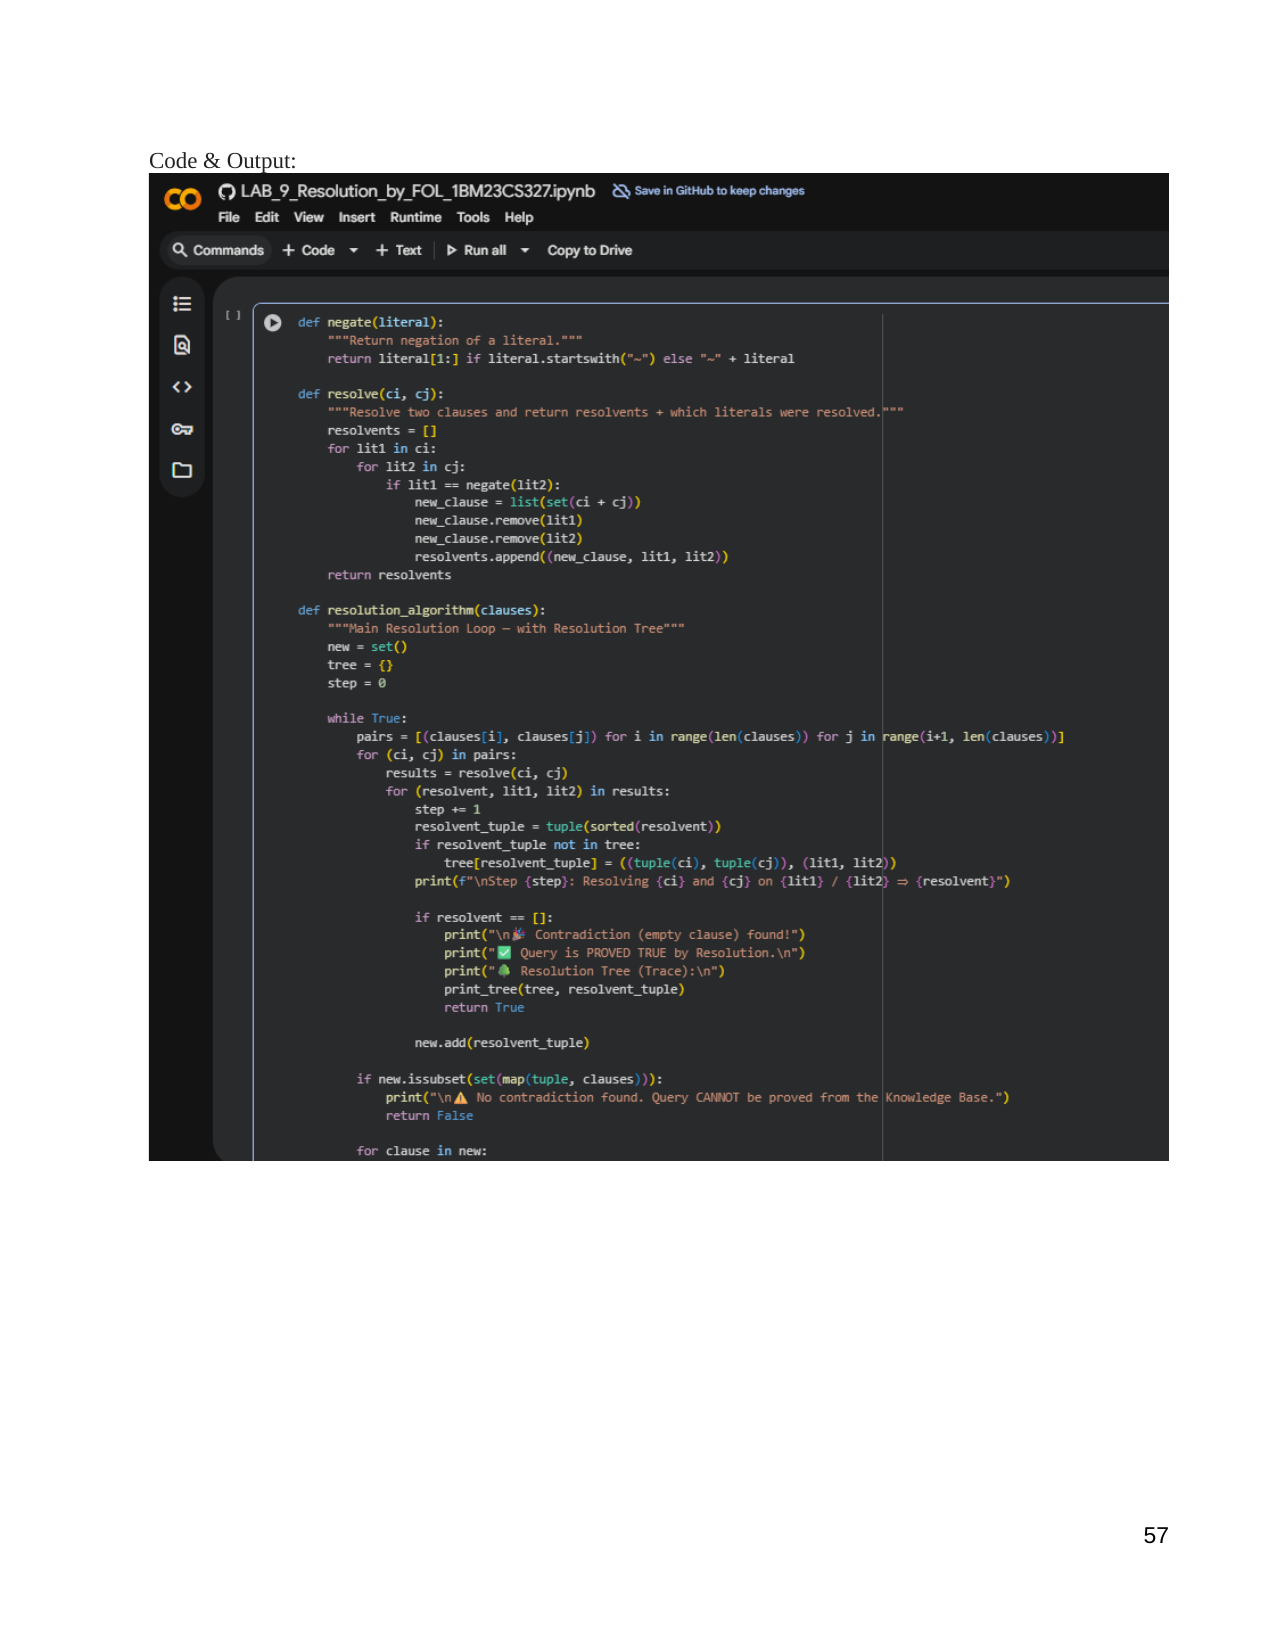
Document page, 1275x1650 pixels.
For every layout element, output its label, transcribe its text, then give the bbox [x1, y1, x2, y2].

text Code & Output: [149, 147, 1064, 173]
picture [148, 173, 1169, 1161]
